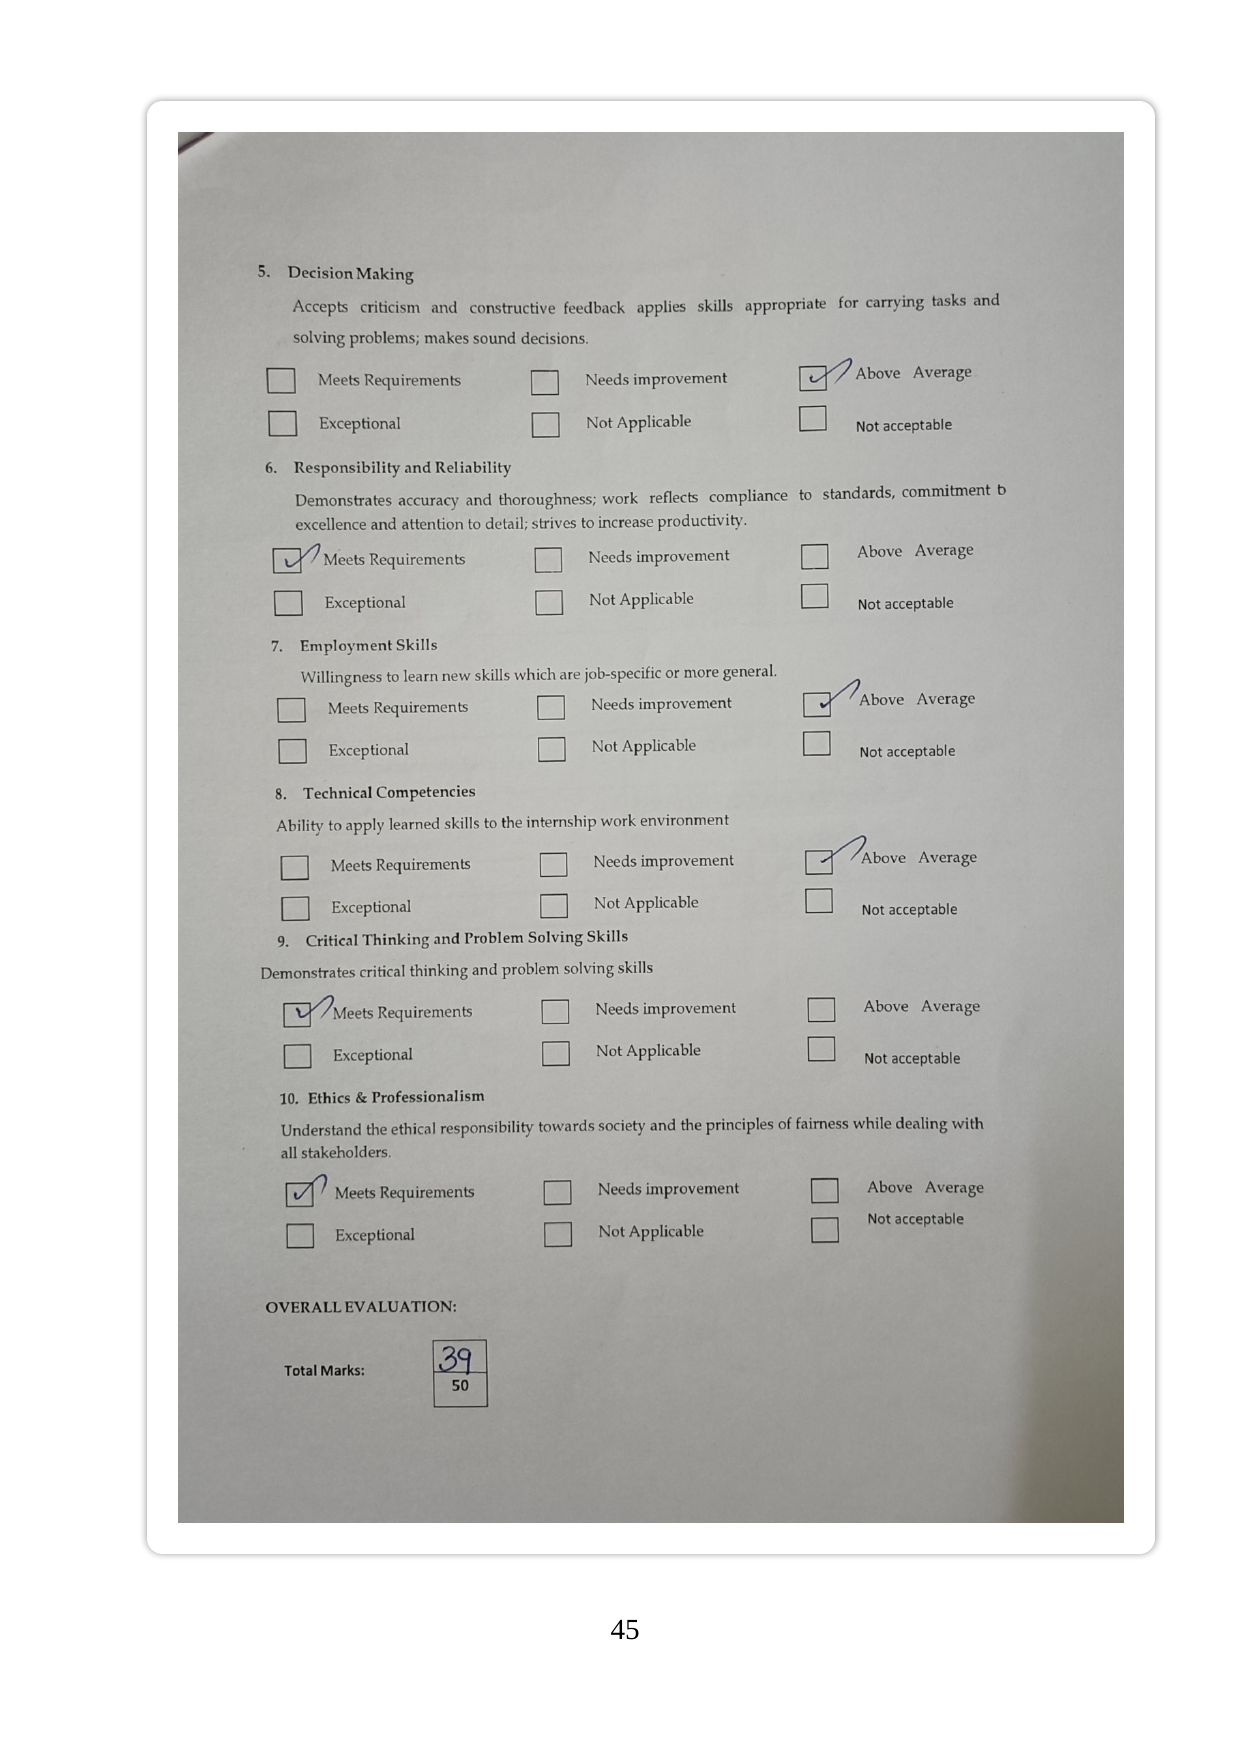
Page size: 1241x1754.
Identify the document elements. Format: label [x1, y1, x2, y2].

picture [178, 132, 1124, 1523]
